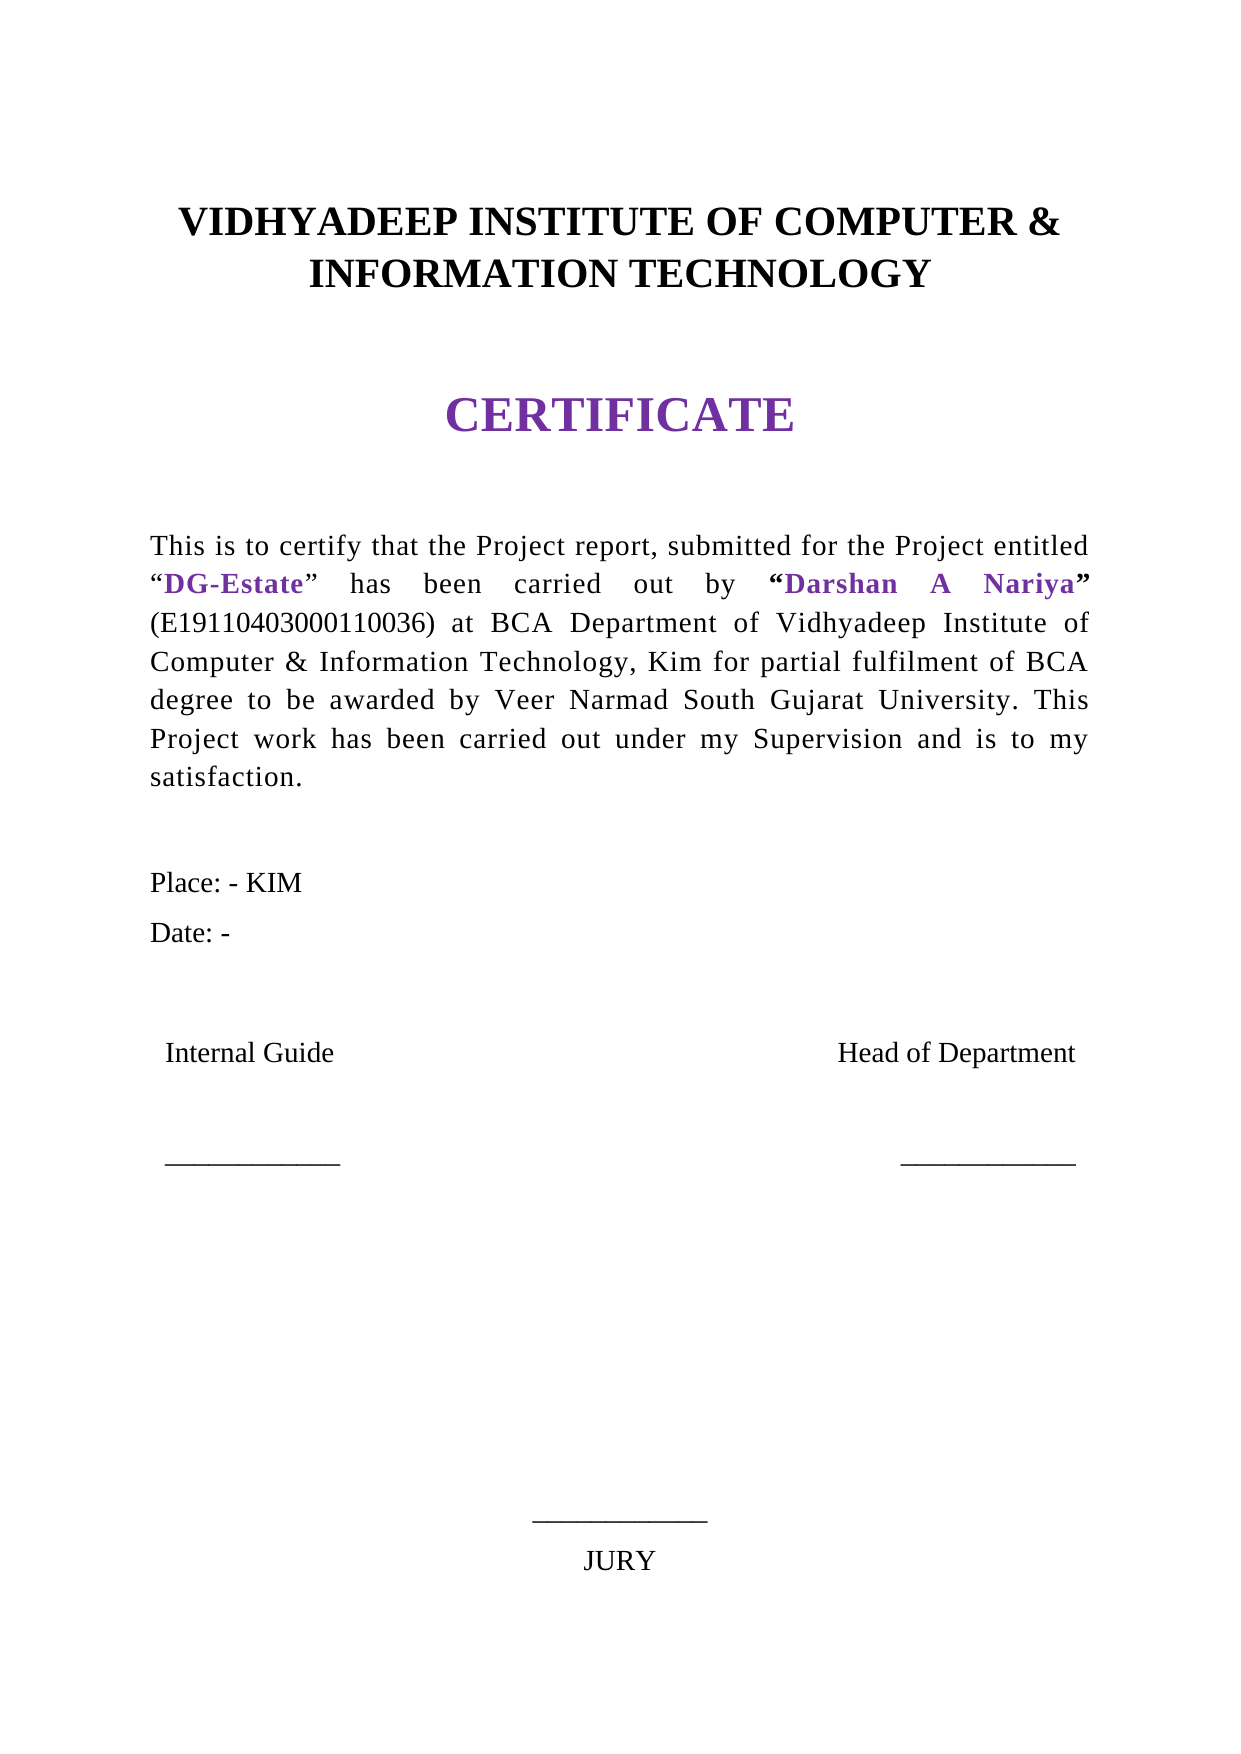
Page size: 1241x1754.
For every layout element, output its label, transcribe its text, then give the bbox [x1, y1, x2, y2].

subtitle CERTIFICATE [150, 385, 1090, 443]
text VIDHYADEEP INSTITUTE OF COMPUTER & INFORMATION TECHNOLOGY [150, 197, 1090, 296]
text Place: - KIM [150, 865, 1090, 898]
text Date: - [150, 915, 1090, 948]
text This is to certify that the Project report, submitted for the Project entitled “DG-Estate” has been carried out by “Darshan A Nariya” (E19110403000110036) at BCA Department of Vidhyadeep Institute of Computer & Information Technology, Kim for partial fulfilment of BCA degree to be awarded by Veer Narmad South Gujarat University. This Project work has been carried out under my Supervision and is to my satisfaction. [150, 528, 1090, 793]
